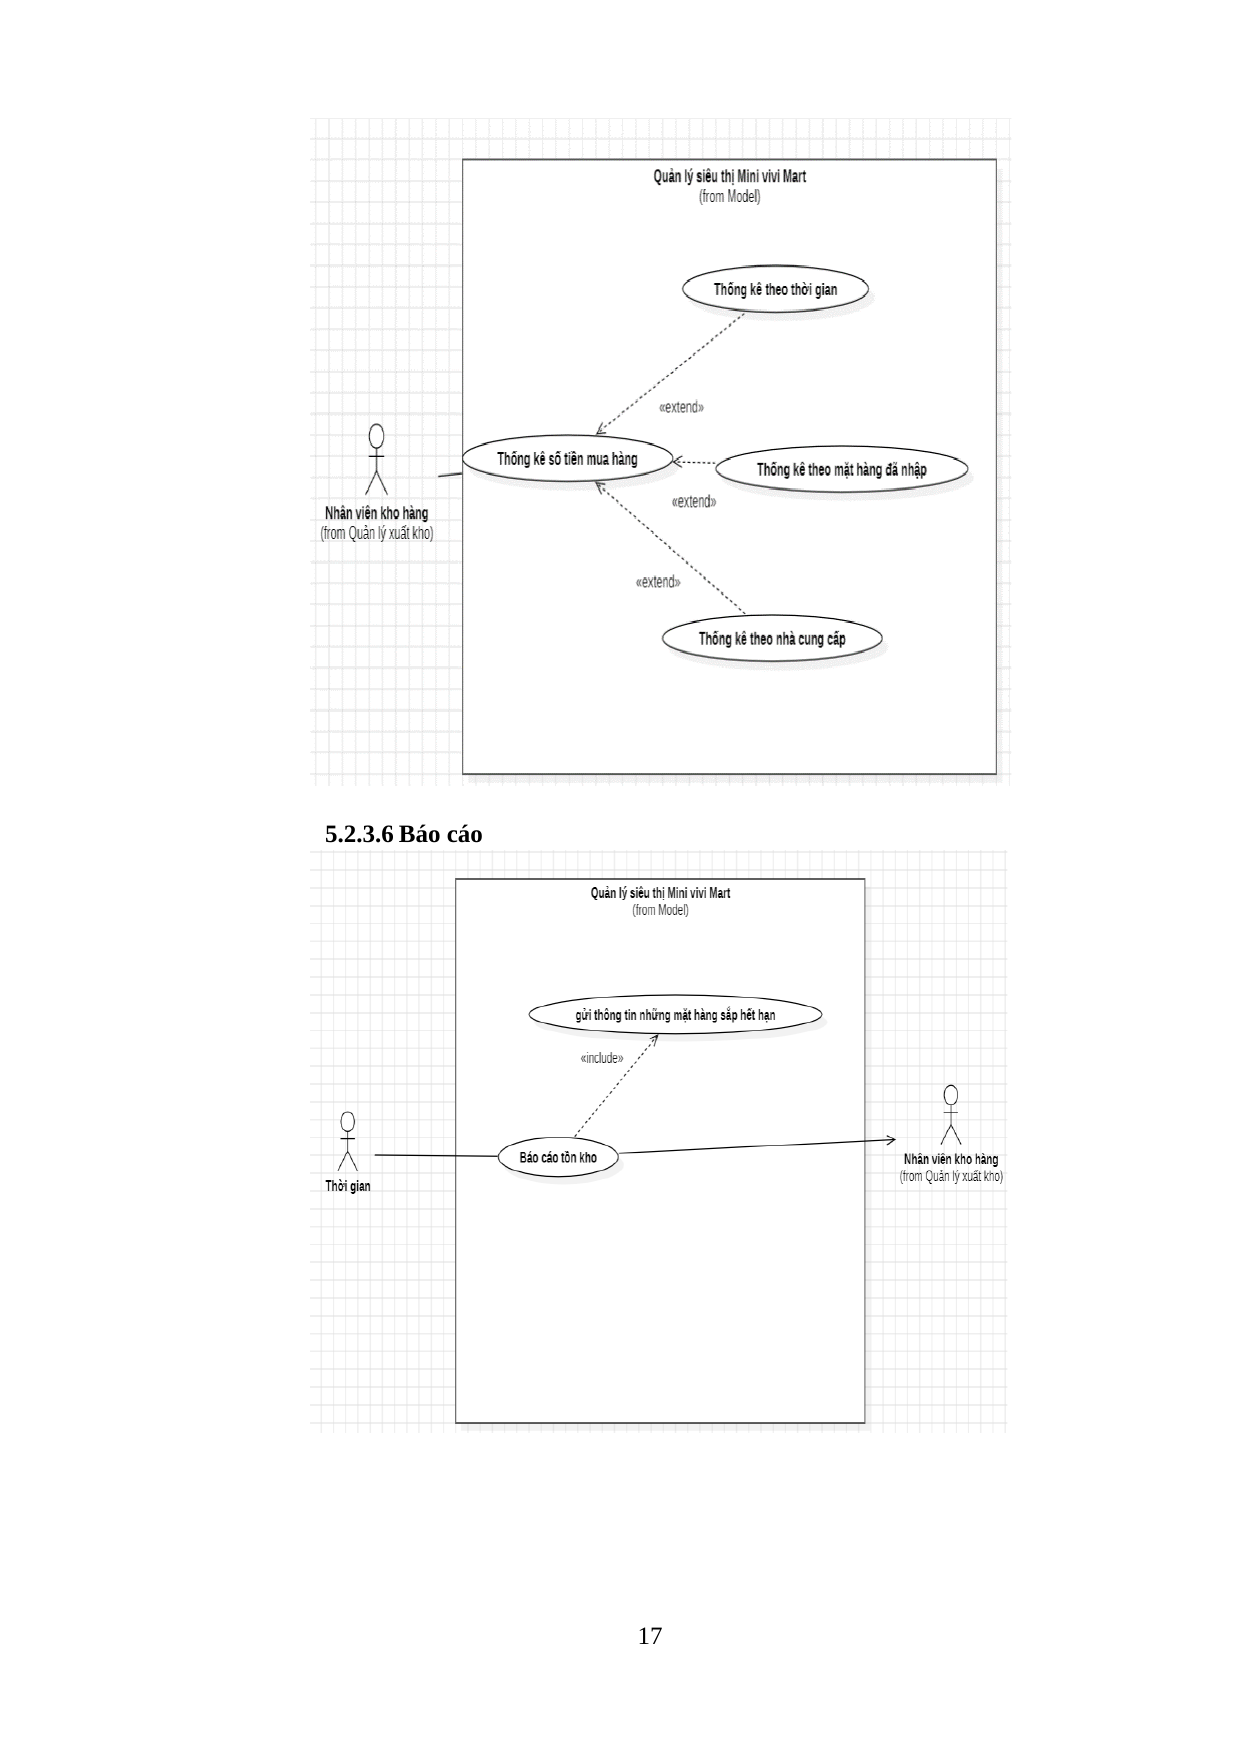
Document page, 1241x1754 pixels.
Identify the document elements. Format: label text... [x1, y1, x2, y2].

list Báo cáo [325, 819, 1122, 848]
picture [310, 118, 1012, 786]
picture [310, 850, 1008, 1433]
